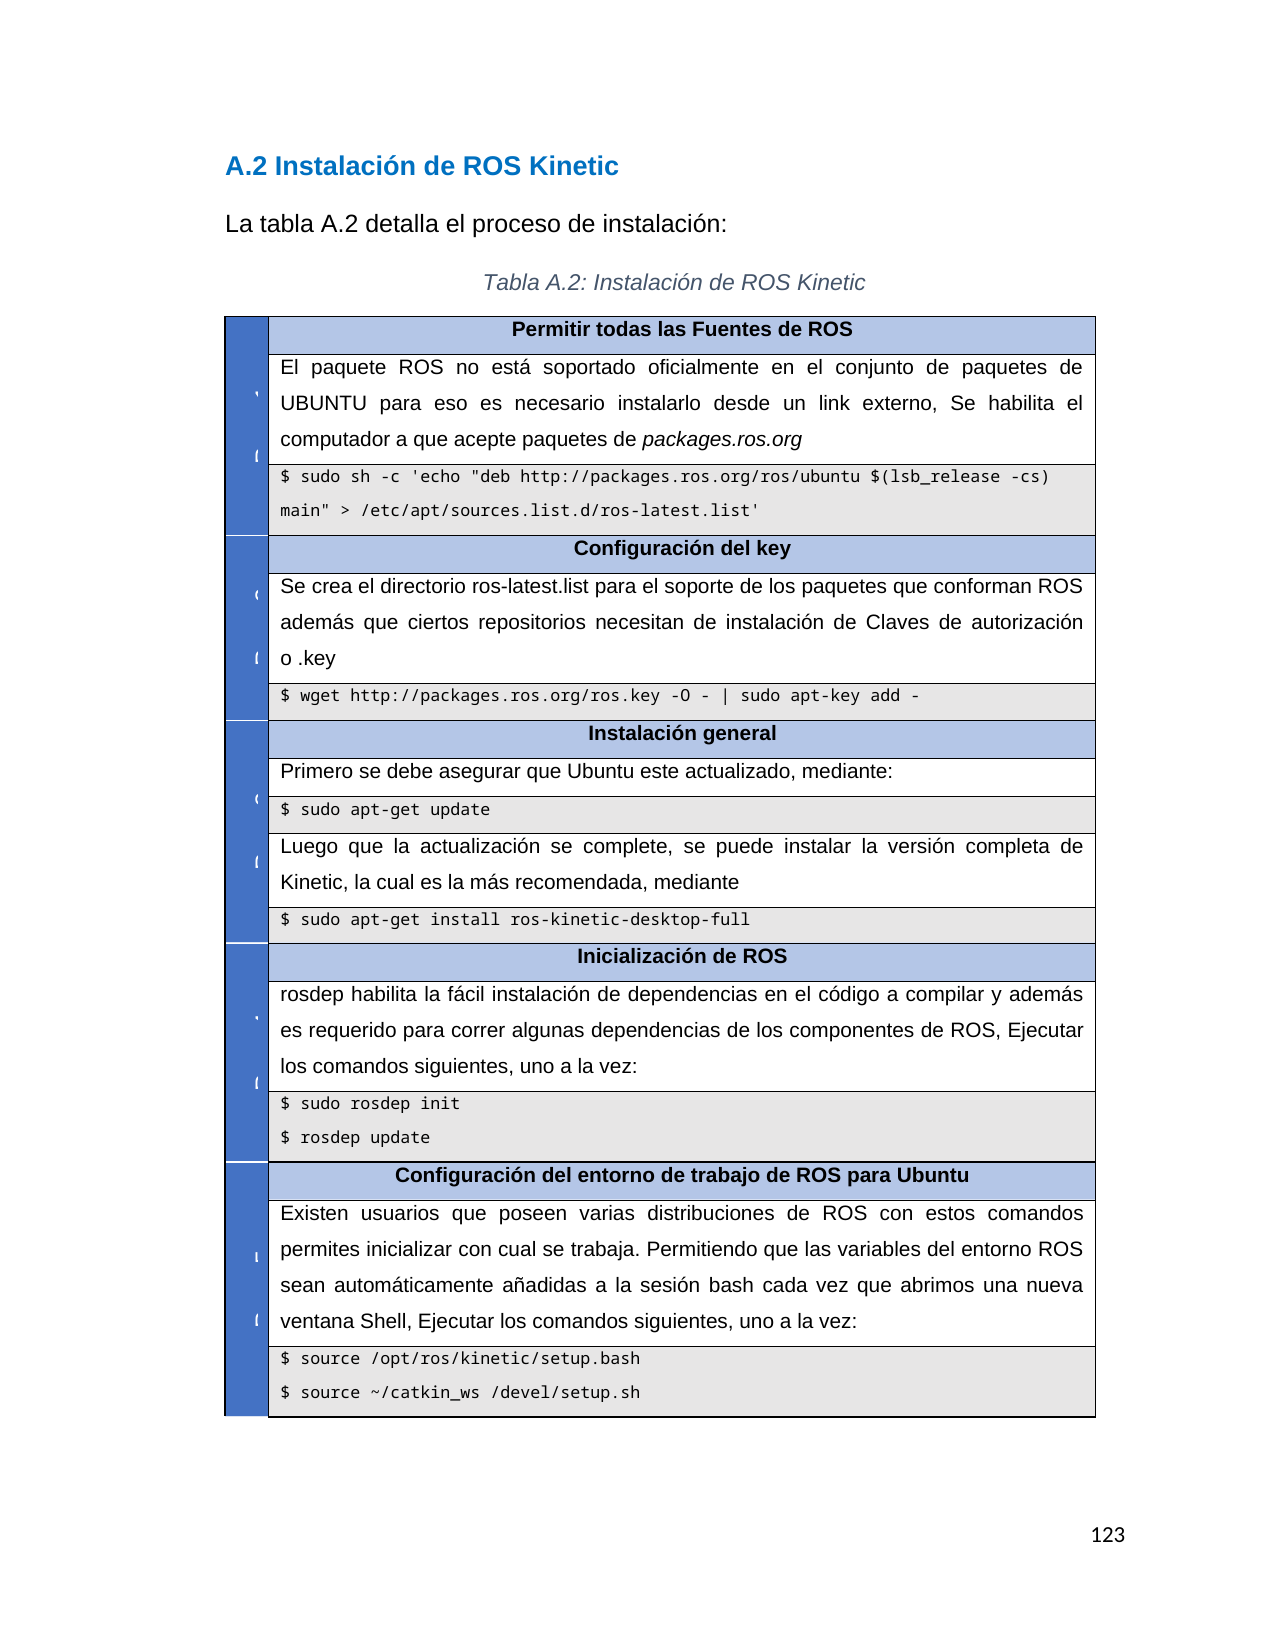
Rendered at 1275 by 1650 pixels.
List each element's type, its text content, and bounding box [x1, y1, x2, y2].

table_cell rosdep habilita la fácil instalación de dependencias en el código a compilar y además es requerido para correr algunas dependencias de los componentes de ROS, Ejecutar los comandos siguientes, uno a la vez: [269, 982, 1095, 1091]
table_cell Primero se debe asegurar que Ubuntu este actualizado, mediante: [269, 759, 1095, 796]
table_cell $ wget http://packages.ros.org/ros.key -O - | sudo apt-key add - [269, 684, 1095, 720]
table_cell Luego que la actualización se complete, se puede instalar la versión completa de Kinetic, la cual es la más recomendada, mediante [269, 834, 1095, 907]
table_cell Paso 4 [226, 944, 268, 1161]
table_header Permitir todas las Fuentes de ROS [269, 317, 1095, 354]
text Tabla A.2: Instalación de ROS Kinetic [225, 268, 1125, 295]
table_cell $ sudo sh -c 'echo "deb http://packages.ros.org/ros/ubuntu $(lsb_release -cs) main" > /etc/apt/sources.list.d/ros-latest.list' [269, 465, 1095, 535]
table_cell El paquete ROS no está soportado oficialmente en el conjunto de paquetes de UBUNTU para eso es necesario instalarlo desde un link externo, Se habilita el computador a que acepte paquetes de packages.ros.org [269, 355, 1095, 464]
table_cell Paso 5 [226, 1163, 268, 1416]
table_cell Paso 2 [226, 536, 268, 720]
table_cell $ source /opt/ros/kinetic/setup.bash $ source ~/catkin_ws /devel/setup.sh [269, 1347, 1095, 1416]
table_cell Instalación general [269, 721, 1095, 758]
table_cell $ sudo apt-get install ros-kinetic-desktop-full [269, 908, 1095, 942]
text La tabla A.2 detalla el proceso de instalación: [225, 209, 1125, 237]
table_cell Configuración del key [269, 536, 1095, 573]
table_cell $ sudo rosdep init $ rosdep update [269, 1092, 1095, 1161]
table_cell Inicialización de ROS [269, 944, 1095, 981]
table_cell Configuración del entorno de trabajo de ROS para Ubuntu [269, 1163, 1095, 1199]
table_cell Paso 3 [226, 721, 268, 942]
table_header Paso 1 [226, 317, 268, 535]
subtitle A.2 Instalación de ROS Kinetic [225, 150, 1125, 181]
table_cell $ sudo apt-get update [269, 797, 1095, 833]
table_cell Se crea el directorio ros-latest.list para el soporte de los paquetes que conforman ROS además que ciertos repositorios necesitan de instalación de Claves de autorización o .key [269, 574, 1095, 683]
table_cell Existen usuarios que poseen varias distribuciones de ROS con estos comandos permites inicializar con cual se trabaja. Permitiendo que las variables del entorno ROS sean automáticamente añadidas a la sesión bash cada vez que abrimos una nueva ventana Shell, Ejecutar los comandos siguientes, uno a la vez: [269, 1201, 1095, 1346]
